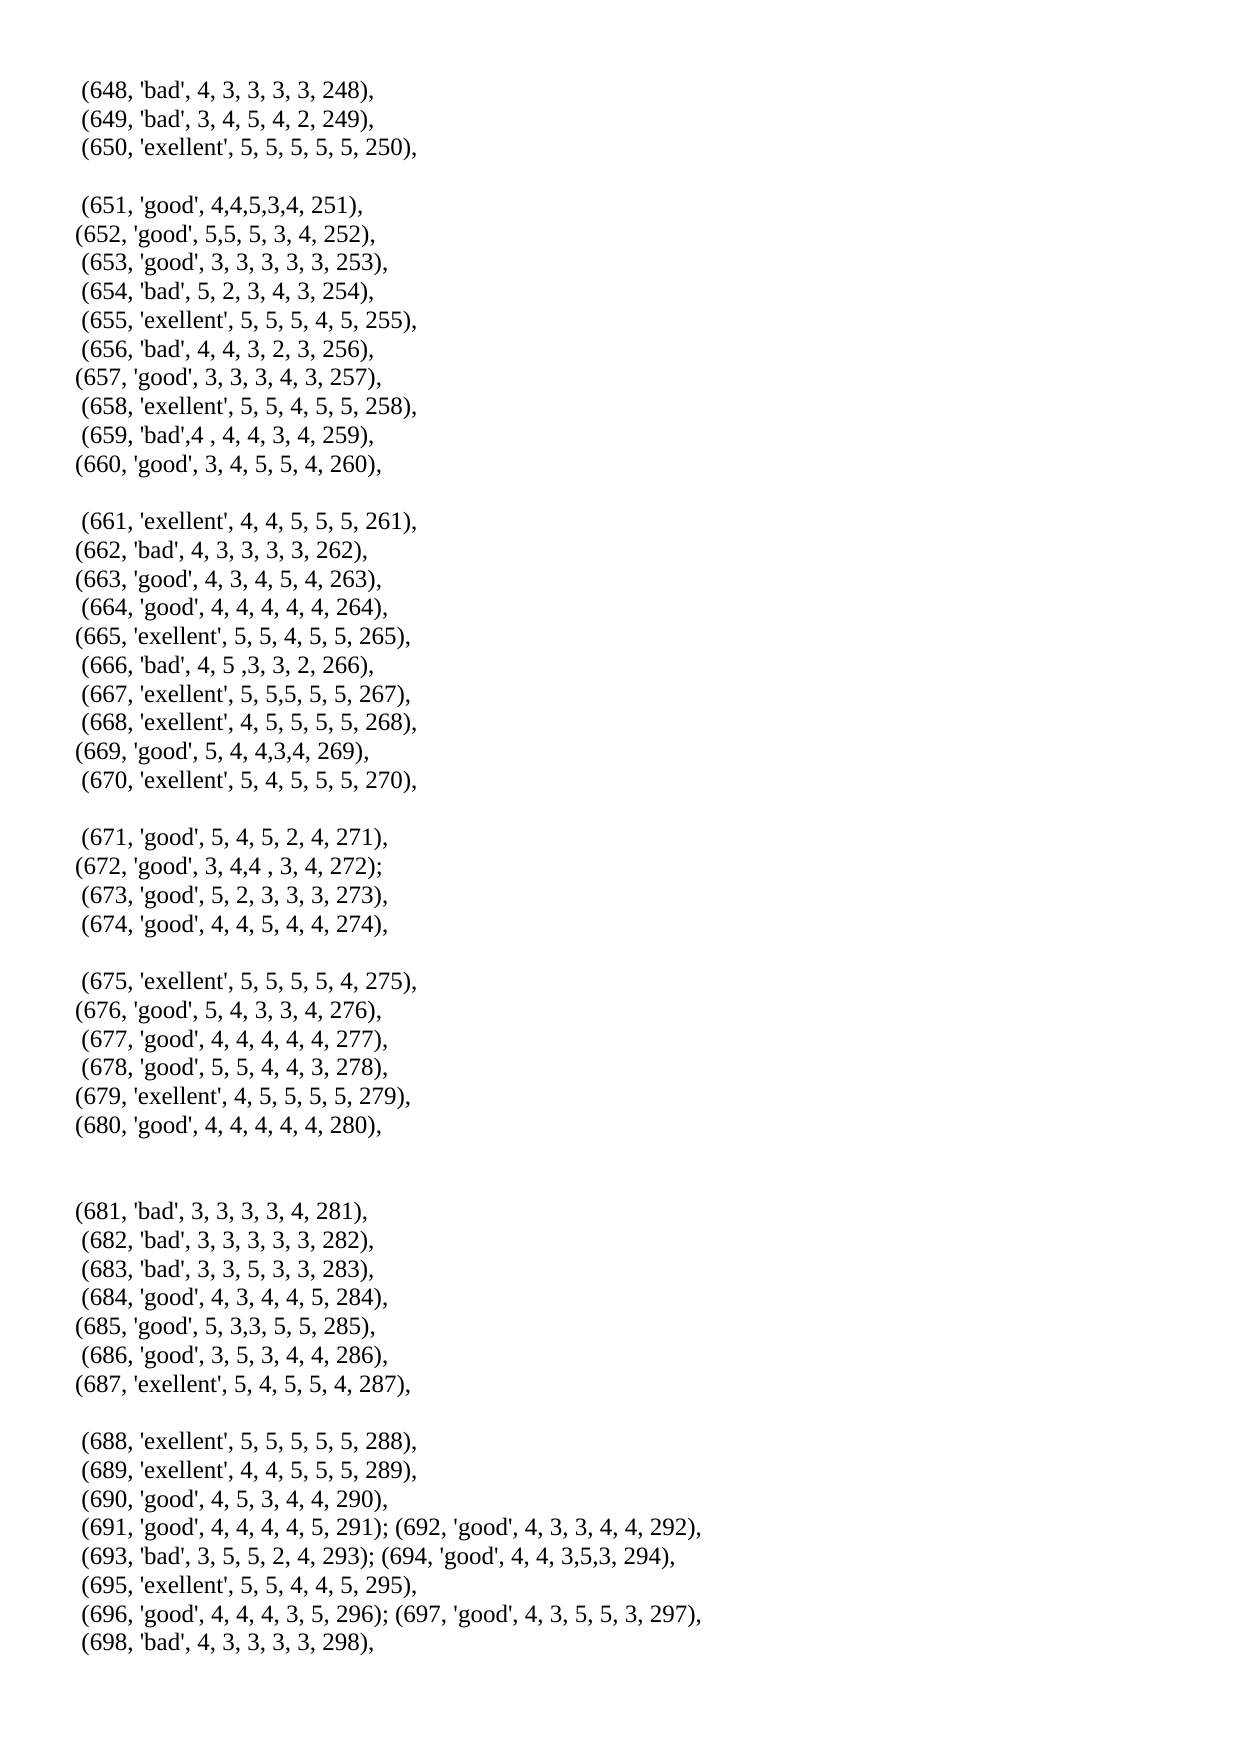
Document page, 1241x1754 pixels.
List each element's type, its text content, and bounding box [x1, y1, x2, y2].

text (683, 'bad', 3, 3, 5, 3, 3, 283), [75, 1254, 1165, 1282]
text (698, 'bad', 4, 3, 3, 3, 3, 298), [75, 1627, 1165, 1656]
text (677, 'good', 4, 4, 4, 4, 4, 277), [75, 1024, 1165, 1052]
text (666, 'bad', 4, 5 ,3, 3, 2, 266), [75, 650, 1165, 679]
text (657, 'good', 3, 3, 3, 4, 3, 257), [75, 362, 1165, 391]
text (676, 'good', 5, 4, 3, 3, 4, 276), [75, 995, 1165, 1024]
text (656, 'bad', 4, 4, 3, 2, 3, 256), [75, 334, 1165, 362]
text (659, 'bad',4 , 4, 4, 3, 4, 259), [75, 420, 1165, 449]
text (696, 'good', 4, 4, 4, 3, 5, 296); (697, 'good', 4, 3, 5, 5, 3, 297), [75, 1599, 1165, 1627]
text (648, 'bad', 4, 3, 3, 3, 3, 248), [75, 75, 1165, 104]
text (669, 'good', 5, 4, 4,3,4, 269), [75, 736, 1165, 765]
text (672, 'good', 3, 4,4 , 3, 4, 272); [75, 851, 1165, 880]
text (685, 'good', 5, 3,3, 5, 5, 285), [75, 1311, 1165, 1340]
text (689, 'exellent', 4, 4, 5, 5, 5, 289), [75, 1455, 1165, 1484]
text (661, 'exellent', 4, 4, 5, 5, 5, 261), [75, 506, 1165, 535]
text (684, 'good', 4, 3, 4, 4, 5, 284), [75, 1282, 1165, 1311]
text (668, 'exellent', 4, 5, 5, 5, 5, 268), [75, 707, 1165, 736]
text (663, 'good', 4, 3, 4, 5, 4, 263), [75, 564, 1165, 592]
text (691, 'good', 4, 4, 4, 4, 5, 291); (692, 'good', 4, 3, 3, 4, 4, 292), [75, 1512, 1165, 1541]
text (688, 'exellent', 5, 5, 5, 5, 5, 288), [75, 1426, 1165, 1455]
text (664, 'good', 4, 4, 4, 4, 4, 264), [75, 592, 1165, 621]
text (674, 'good', 4, 4, 5, 4, 4, 274), [75, 909, 1165, 937]
text (670, 'exellent', 5, 4, 5, 5, 5, 270), [75, 765, 1165, 794]
text (658, 'exellent', 5, 5, 4, 5, 5, 258), [75, 391, 1165, 420]
text (662, 'bad', 4, 3, 3, 3, 3, 262), [75, 535, 1165, 564]
text (655, 'exellent', 5, 5, 5, 4, 5, 255), [75, 305, 1165, 334]
text (680, 'good', 4, 4, 4, 4, 4, 280), [75, 1110, 1165, 1139]
text (687, 'exellent', 5, 4, 5, 5, 4, 287), [75, 1369, 1165, 1397]
text (690, 'good', 4, 5, 3, 4, 4, 290), [75, 1484, 1165, 1512]
text (679, 'exellent', 4, 5, 5, 5, 5, 279), [75, 1081, 1165, 1110]
text (675, 'exellent', 5, 5, 5, 5, 4, 275), [75, 966, 1165, 995]
text (654, 'bad', 5, 2, 3, 4, 3, 254), [75, 276, 1165, 305]
text (673, 'good', 5, 2, 3, 3, 3, 273), [75, 880, 1165, 909]
text (665, 'exellent', 5, 5, 4, 5, 5, 265), [75, 621, 1165, 650]
text (686, 'good', 3, 5, 3, 4, 4, 286), [75, 1340, 1165, 1369]
text (650, 'exellent', 5, 5, 5, 5, 5, 250), [75, 132, 1165, 161]
text (660, 'good', 3, 4, 5, 5, 4, 260), [75, 449, 1165, 477]
text (667, 'exellent', 5, 5,5, 5, 5, 267), [75, 679, 1165, 707]
text (693, 'bad', 3, 5, 5, 2, 4, 293); (694, 'good', 4, 4, 3,5,3, 294), [75, 1541, 1165, 1570]
text (649, 'bad', 3, 4, 5, 4, 2, 249), [75, 104, 1165, 132]
text (652, 'good', 5,5, 5, 3, 4, 252), [75, 219, 1165, 247]
text (653, 'good', 3, 3, 3, 3, 3, 253), [75, 247, 1165, 276]
text (678, 'good', 5, 5, 4, 4, 3, 278), [75, 1052, 1165, 1081]
text (695, 'exellent', 5, 5, 4, 4, 5, 295), [75, 1570, 1165, 1599]
text (651, 'good', 4,4,5,3,4, 251), [75, 190, 1165, 219]
text (671, 'good', 5, 4, 5, 2, 4, 271), [75, 822, 1165, 851]
text (682, 'bad', 3, 3, 3, 3, 3, 282), [75, 1225, 1165, 1254]
text (681, 'bad', 3, 3, 3, 3, 4, 281), [75, 1196, 1165, 1225]
